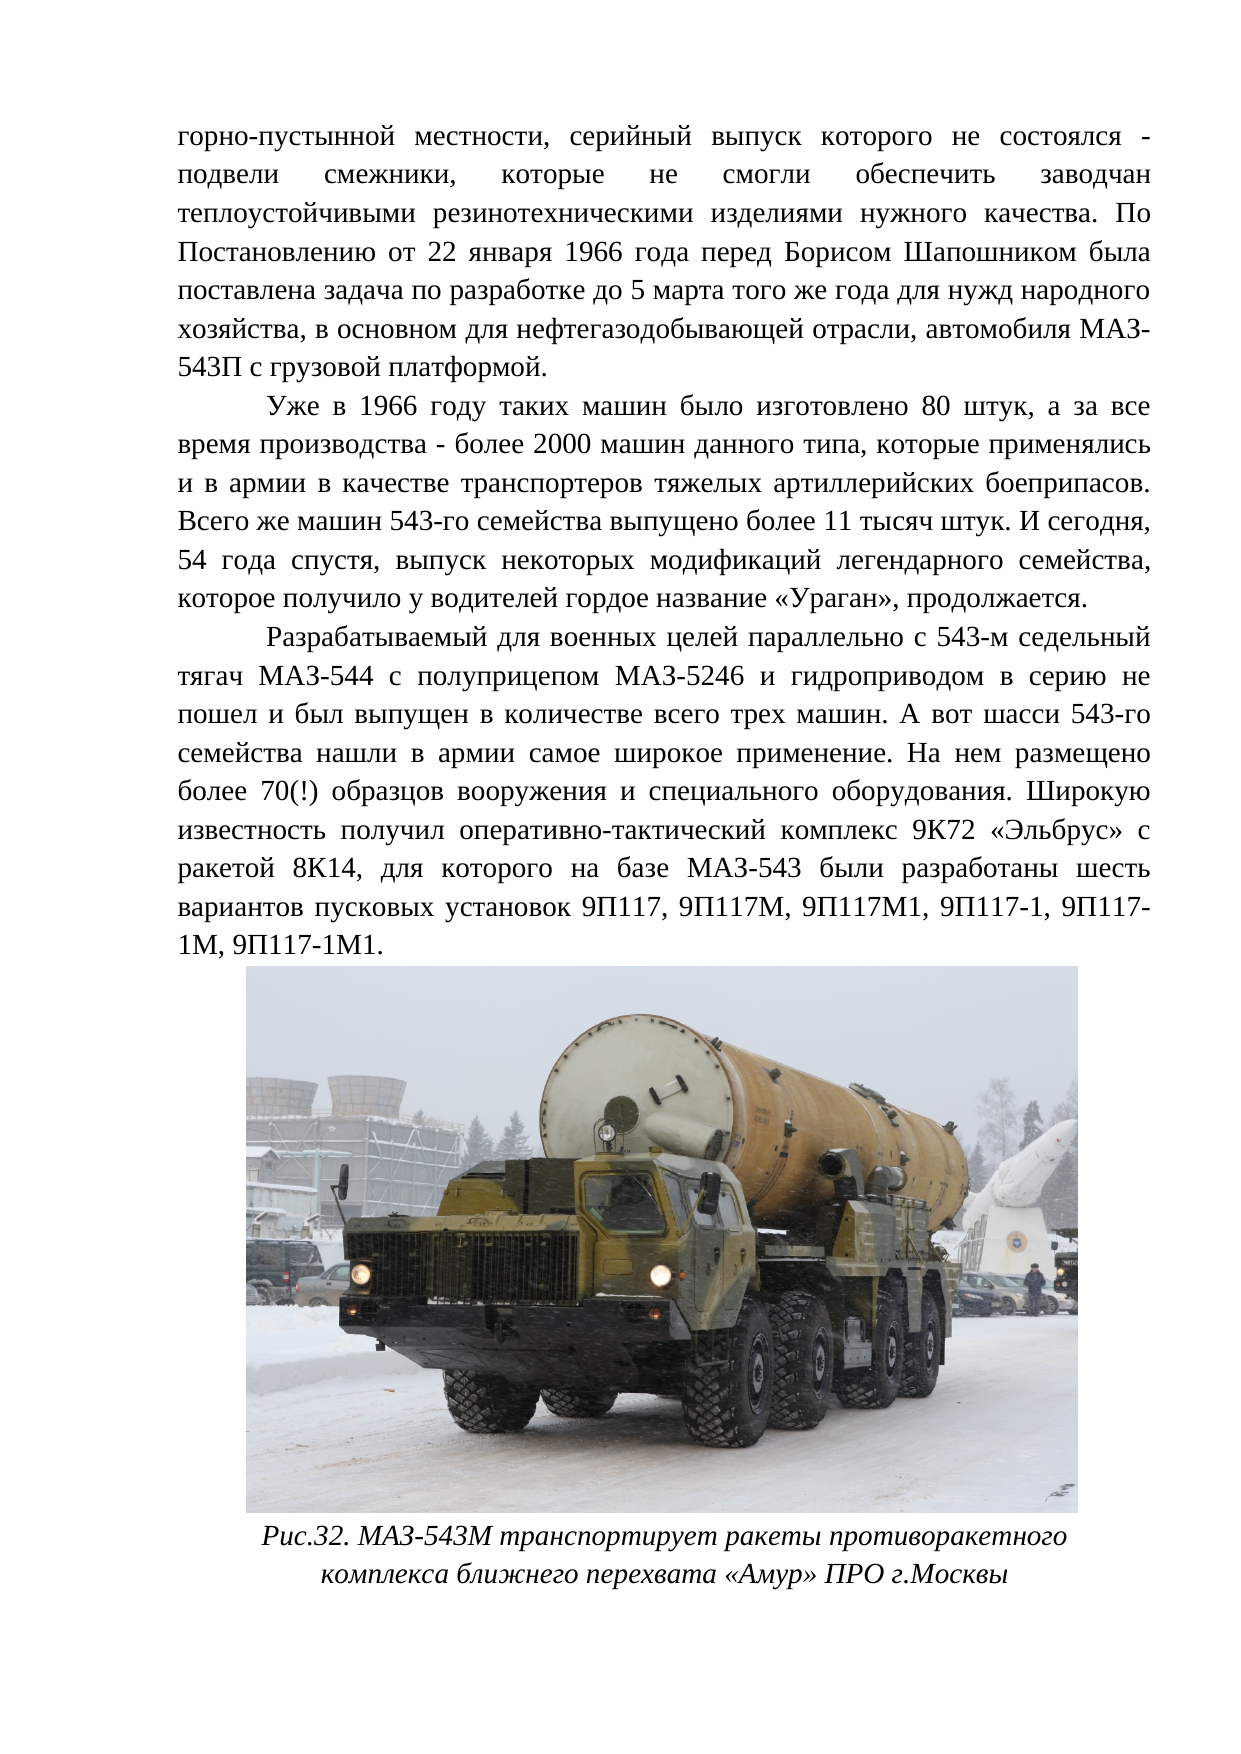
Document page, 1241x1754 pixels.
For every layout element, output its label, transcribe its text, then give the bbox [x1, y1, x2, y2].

text Уже в 1966 году таких машин было изготовлено 80 штук, а за все время производства - более 2000 машин данного типа, которые применялись и в армии в качестве транспортеров тяжелых артиллерийских боеприпасов. Всего же машин 543-го семейства выпущено более 11 тысяч штук. И сегодня, 54 года спустя, выпуск некоторых модификаций легендарного семейства, которое получило у водителей гордое название «Ураган», продолжается. [177, 388, 1152, 614]
text Рис.32. МАЗ-543М транспортирует ракеты противоракетного комплекса ближнего перехвата «Амур» ПРО г.Москвы [177, 1518, 1152, 1590]
text Разрабатываемый для военных целей параллельно с 543-м седельный тягач МАЗ-544 с полуприцепом МАЗ-5246 и гидроприводом в серию не пошел и был выпущен в количестве всего трех машин. А вот шасси 543-го семейства нашли в армии самое широкое применение. На нем размещено более 70(!) образцов вооружения и специального оборудования. Широкую известность получил оперативно-тактический комплекс 9К72 «Эльбрус» с ракетой 8К14, для которого на базе МАЗ-543 были разработаны шесть вариантов пусковых установок 9П117, 9П117М, 9П117М1, 9П117-1, 9П117-1М, 9П117-1М1. [177, 619, 1152, 961]
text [177, 118, 1152, 383]
picture [246, 966, 1078, 1513]
